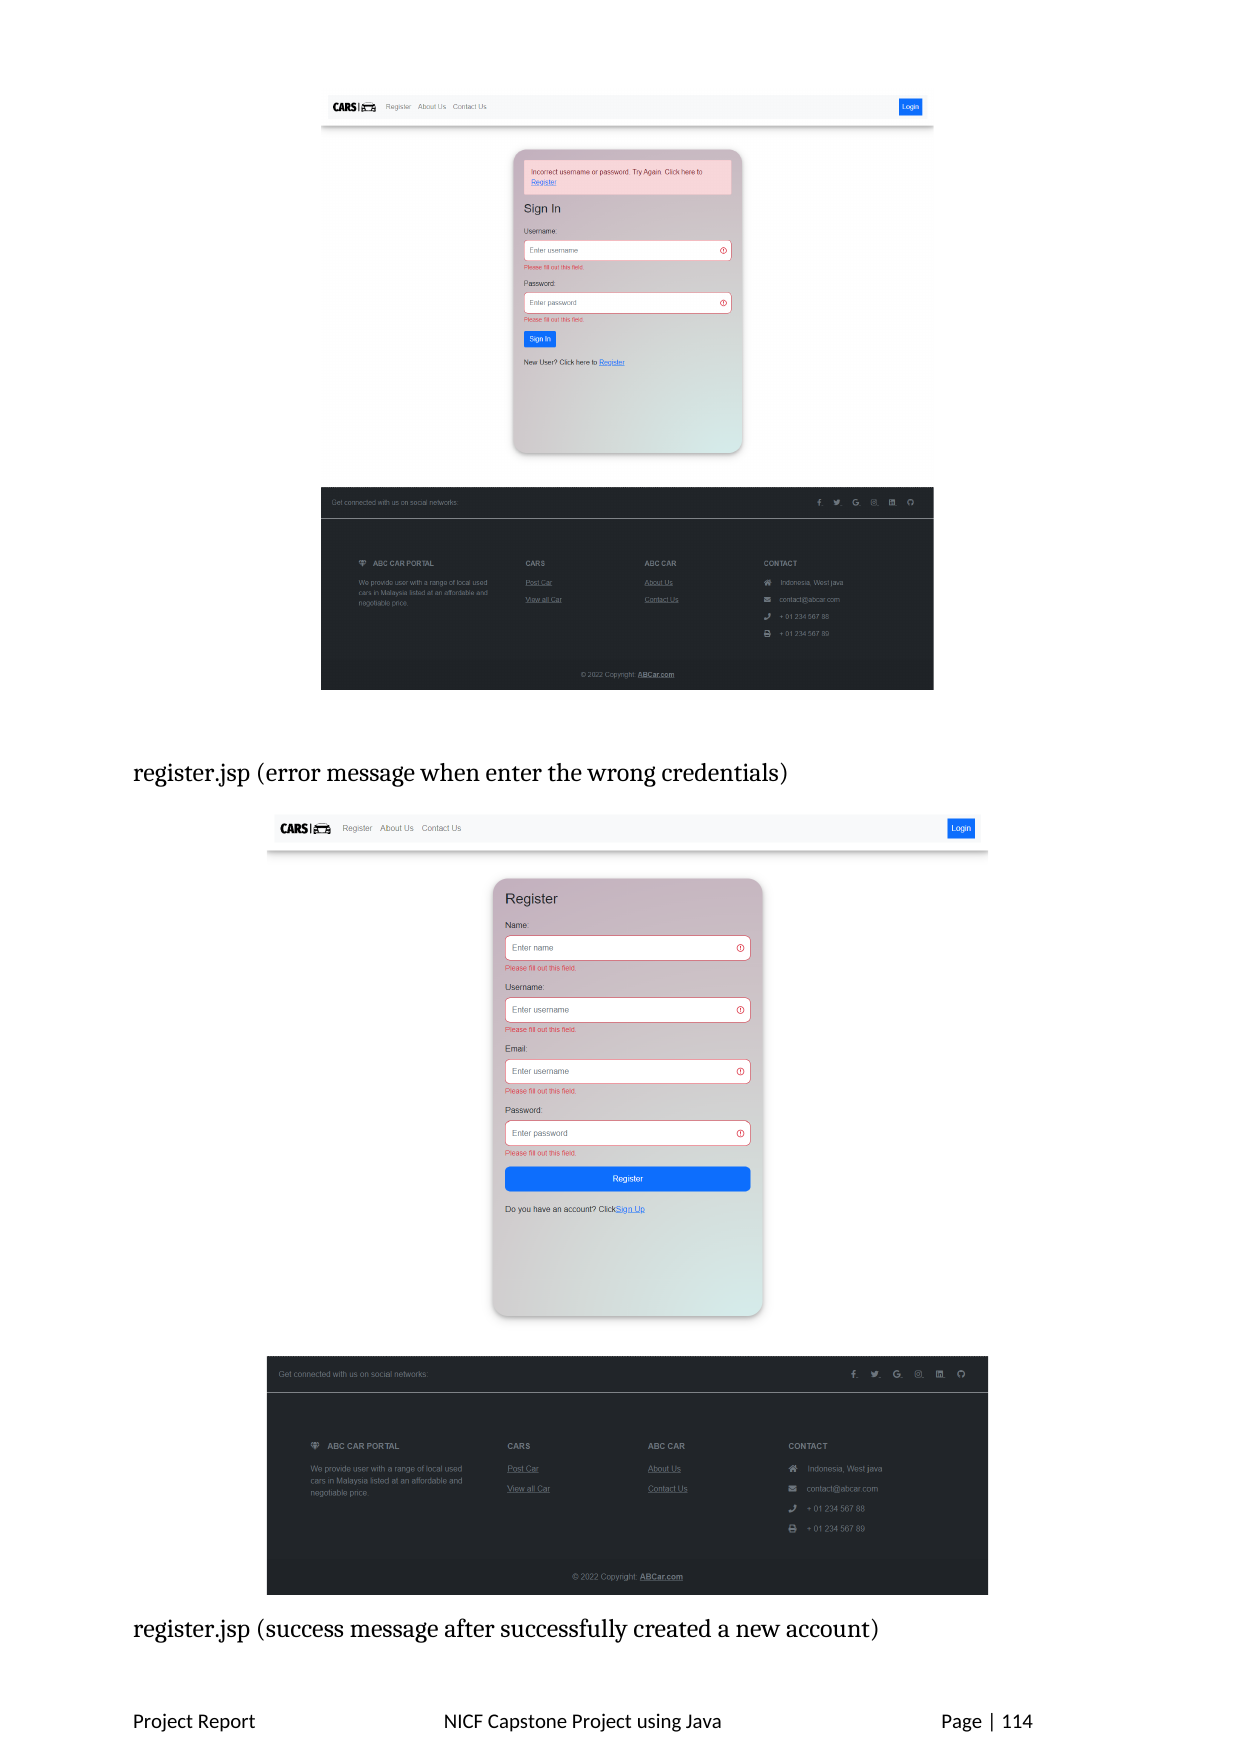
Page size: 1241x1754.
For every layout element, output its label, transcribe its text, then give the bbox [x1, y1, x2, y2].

text register.jsp (error message when enter the wrong credentials) [133, 758, 1122, 788]
text register.jsp (success message after successfully created a new account) [133, 1614, 1122, 1644]
picture [321, 88, 934, 690]
picture [266, 806, 989, 1595]
